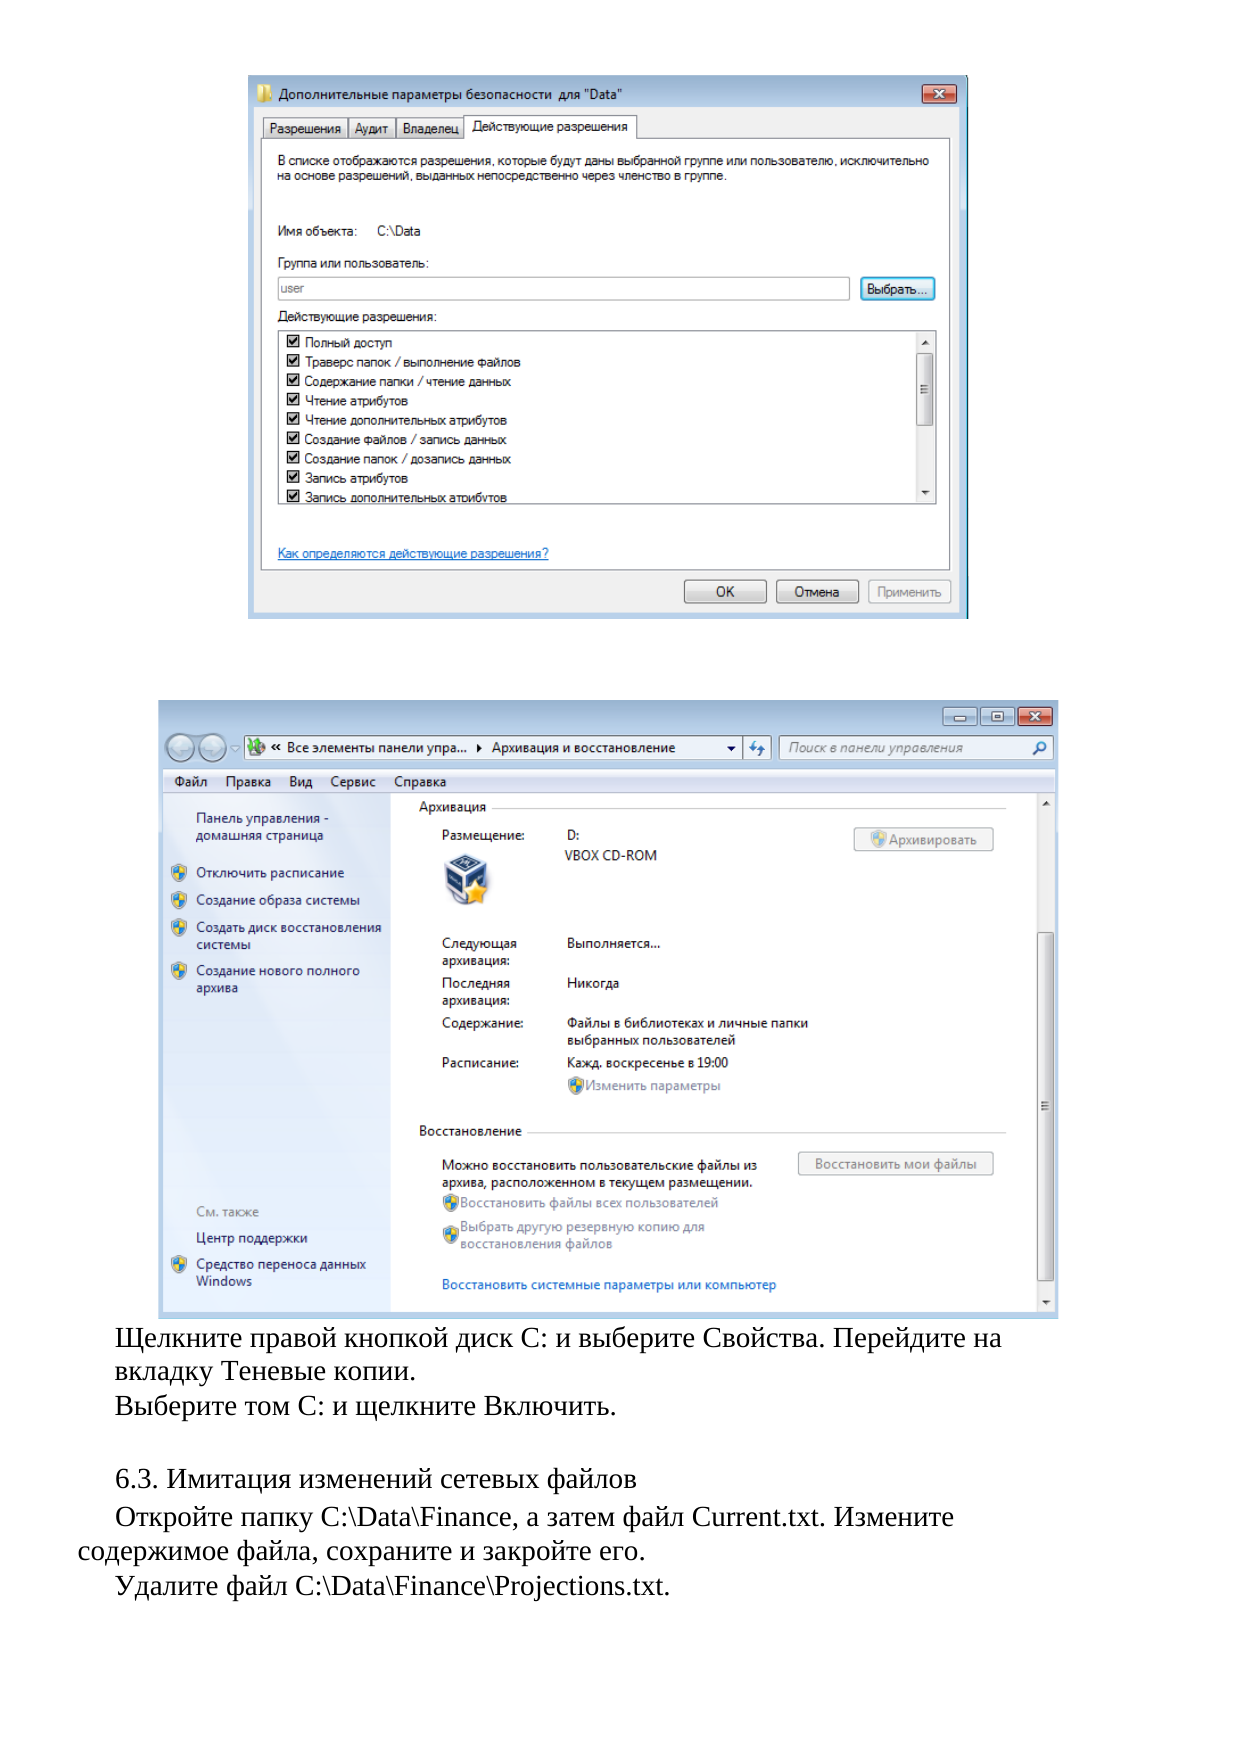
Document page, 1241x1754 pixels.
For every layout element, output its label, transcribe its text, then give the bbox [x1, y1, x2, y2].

picture [158, 700, 1059, 1319]
text Удалите файл C:\Data\Finance\Projections.txt. [114, 1568, 1165, 1601]
picture [248, 75, 969, 619]
text Откройте папку C:\Data\Finance, а затем файл Current.txt. Измените содержимое файла, сохраните и закройте его. [77, 1499, 1102, 1566]
text Щелкните правой кнопкой диск С: и выберите Свойства. Перейдите на вкладку Теневые копии. [114, 1320, 1010, 1387]
text 6.3. Имитация изменений сетевых файлов [115, 1461, 1165, 1494]
text Выберите том С: и щелкните Включить. [114, 1388, 1165, 1422]
